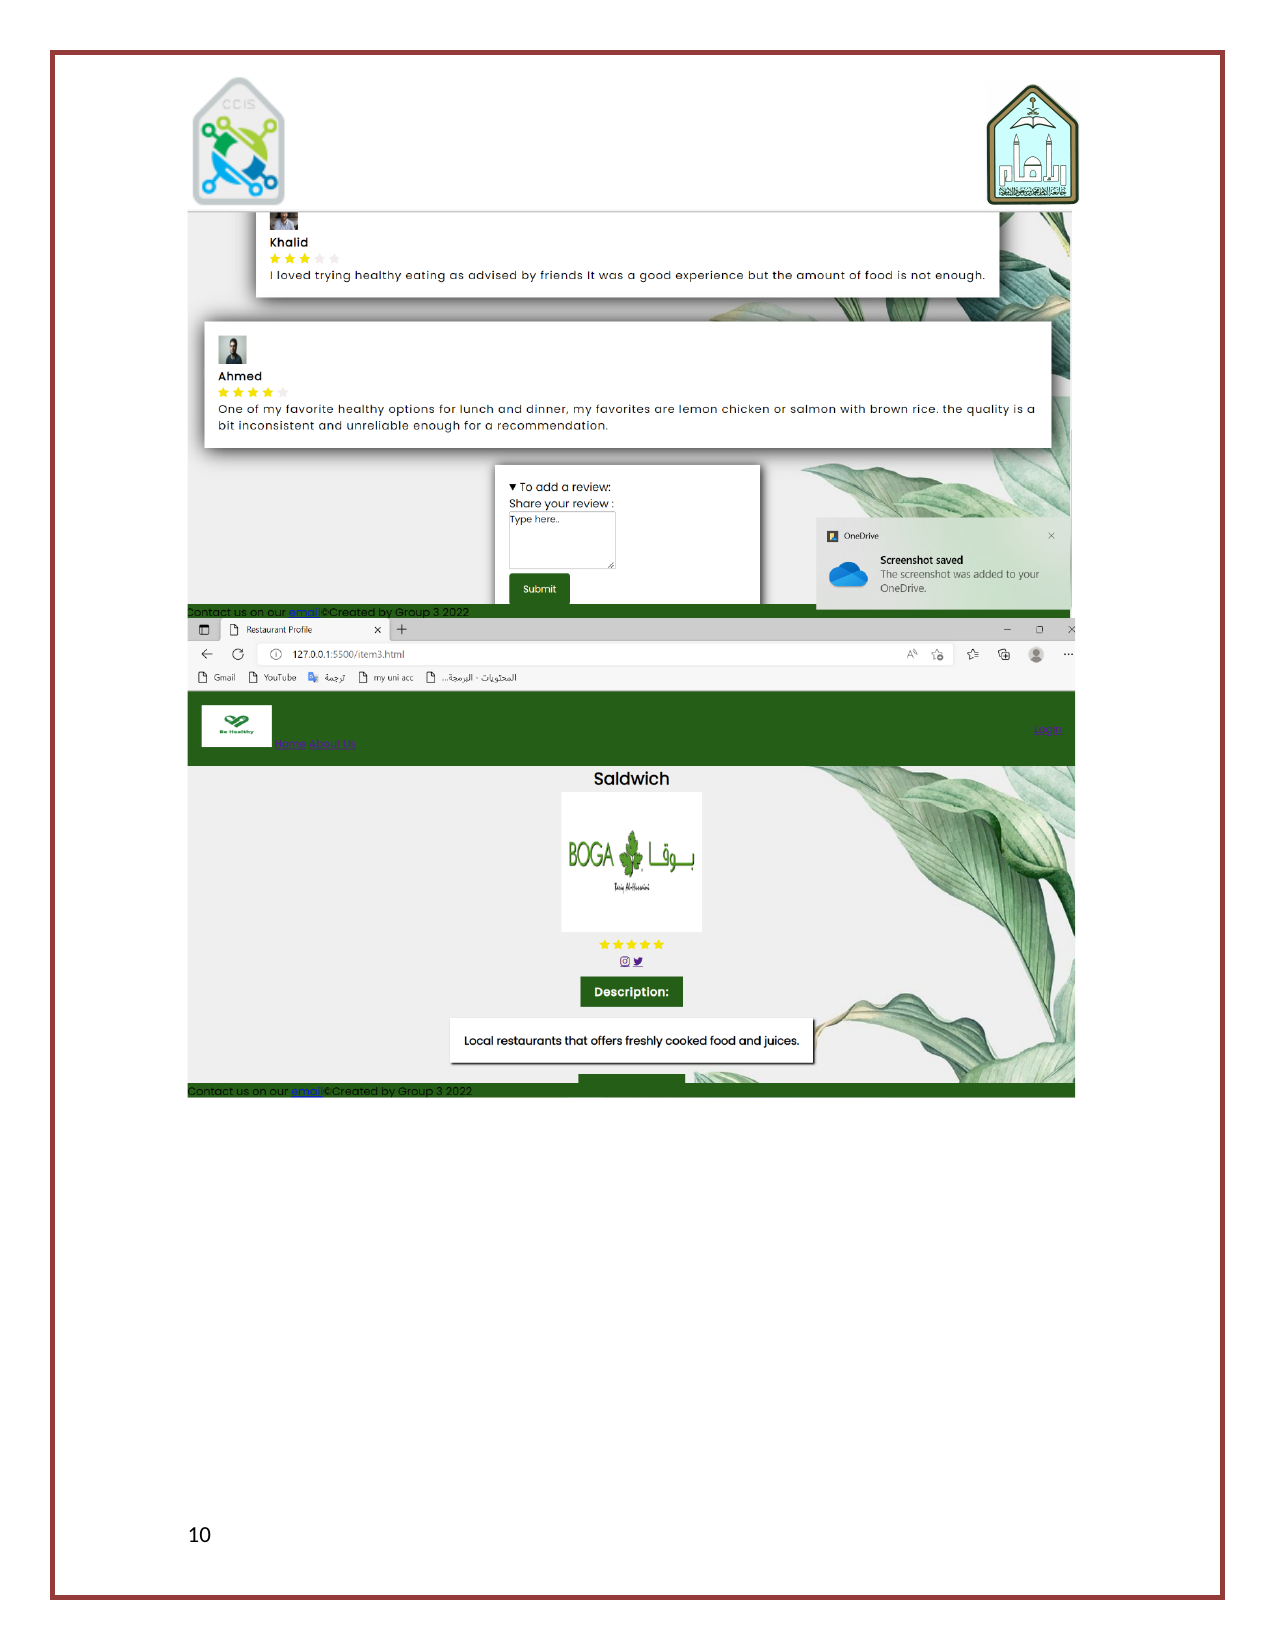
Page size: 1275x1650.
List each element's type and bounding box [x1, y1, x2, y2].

picture [187, 73, 1075, 1098]
